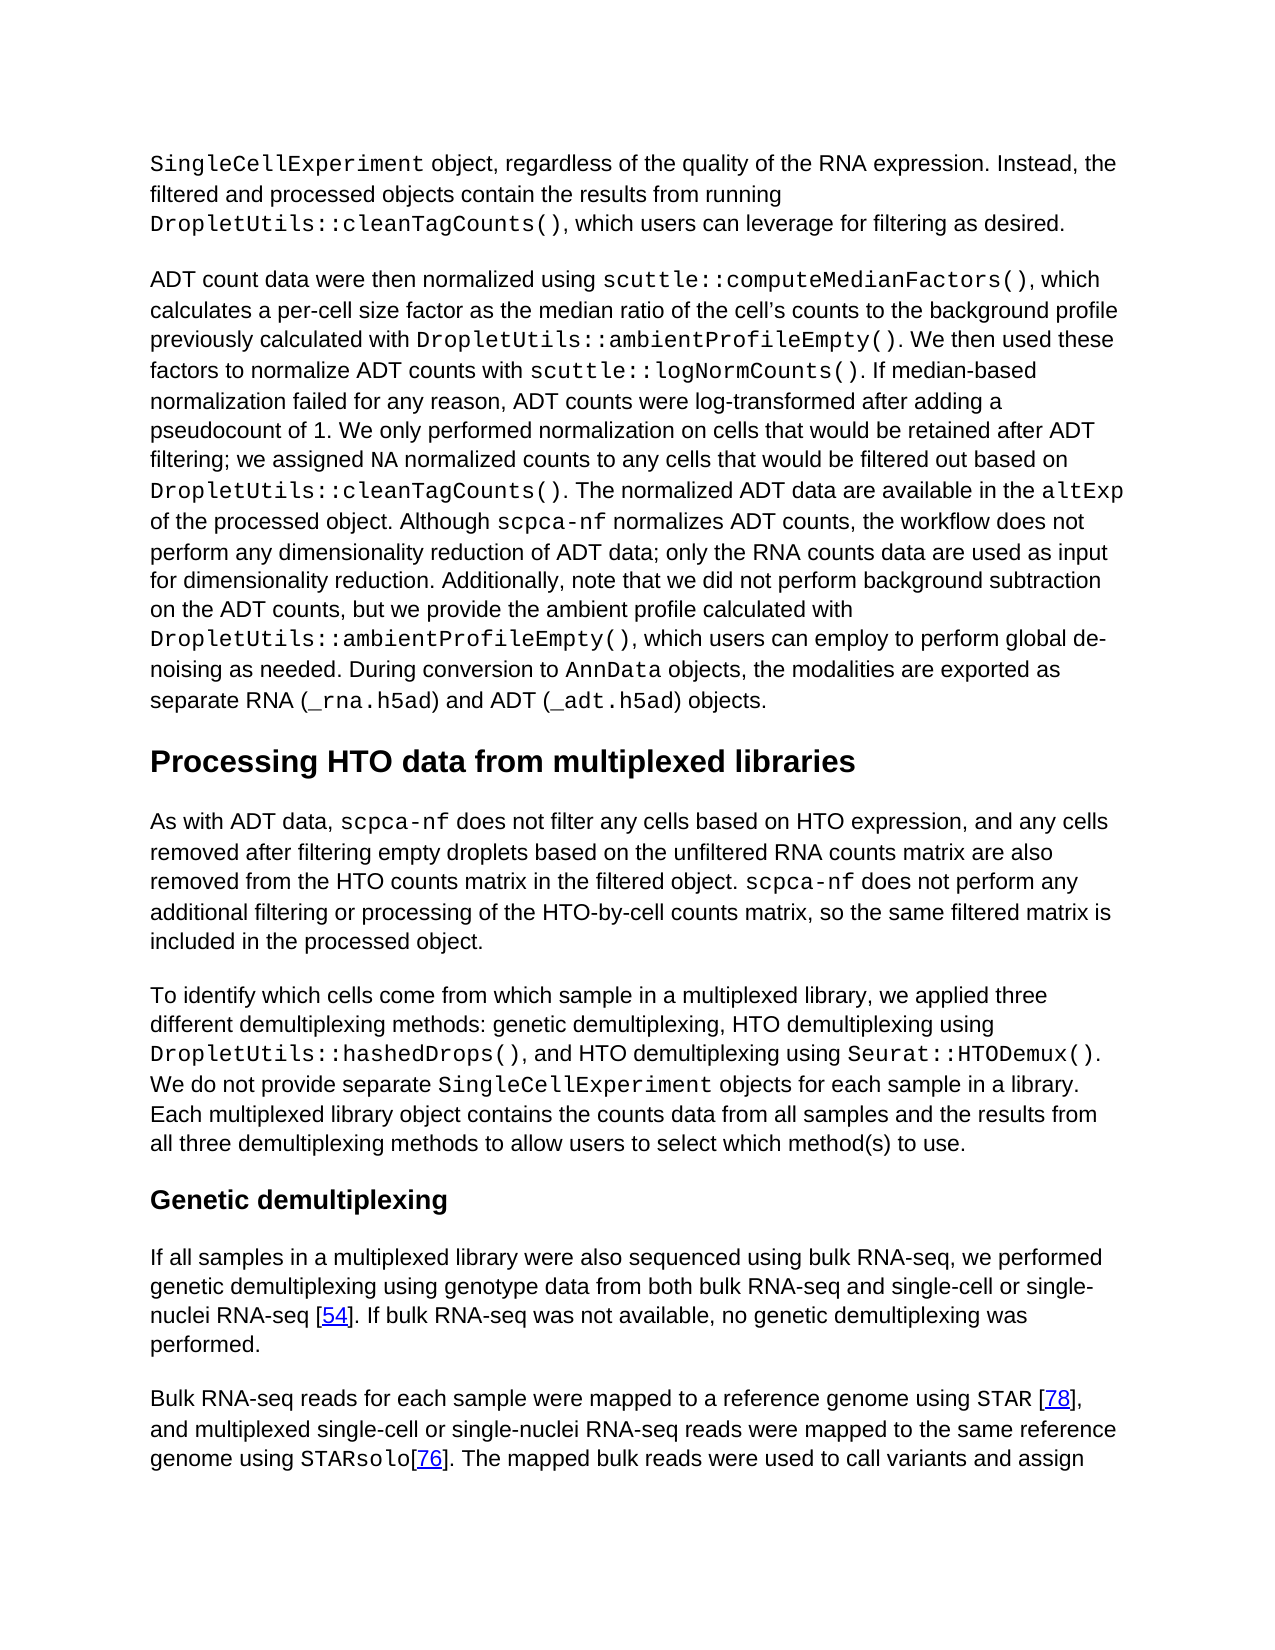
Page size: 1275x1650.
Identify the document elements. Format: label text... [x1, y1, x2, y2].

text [150, 150, 1125, 238]
text To identify which cells come from which sample in a multiplexed library, we applied three different demultiplexing methods: genetic demultiplexing, HTO demultiplexing using DropletUtils::hashedDrops(), and HTO demultiplexing using Seurat::HTODemux(). We do not provide separate SingleCellExperiment objects for each sample in a library. Each multiplexed library object contains the counts data from all samples and the results from all three demultiplexing methods to allow users to select which method(s) to use. [150, 982, 1125, 1157]
text As with ADT data, scpca-nf does not filter any cells based on HTO expression, and any cells removed after filtering empty droplets based on the unfiltered RNA counts matrix are also removed from the HTO counts matrix in the filtered object. scpca-nf does not perform any additional filtering or processing of the HTO-by-cell counts matrix, so the same filtered matrix is included in the processed object. [150, 808, 1125, 954]
text ADT count data were then normalized using scuttle::computeMedianFactors(), which calculates a per-cell size factor as the median ratio of the cell’s counts to the background profile previously calculated with DropletUtils::ambientProfileEmpty(). We then used these factors to normalize ADT counts with scuttle::logNormCounts(). If median-based normalization failed for any reason, ADT counts were log-transformed after adding a pseudocount of 1. We only performed normalization on cells that would be retained after ADT filtering; we assigned NA normalized counts to any cells that would be filtered out based on DropletUtils::cleanTagCounts(). The normalized ADT data are available in the altExp of the processed object. Although scpca-nf normalizes ADT counts, the workflow does not perform any dimensionality reduction of ADT data; only the RNA counts data are used as input for dimensionality reduction. Additionally, note that we did not perform background subtraction on the ADT counts, but we provide the ambient profile calculated with DropletUtils::ambientProfileEmpty(), which users can employ to perform global de-noising as needed. During conversion to AnnData objects, the modalities are exported as separate RNA (_rna.h5ad) and ADT (_adt.h5ad) objects. [150, 266, 1125, 716]
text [150, 1384, 1125, 1473]
subtitle Genetic demultiplexing [150, 1184, 1125, 1216]
text If all samples in a multiplexed library were also sequenced using bulk RNA-seq, we performed genetic demultiplexing using genotype data from both bulk RNA-seq and single-cell or single-nuclei RNA-seq [54]. If bulk RNA-seq was not available, no genetic demultiplexing was performed. [150, 1244, 1125, 1357]
subtitle Processing HTO data from multiplexed libraries [150, 743, 1125, 779]
